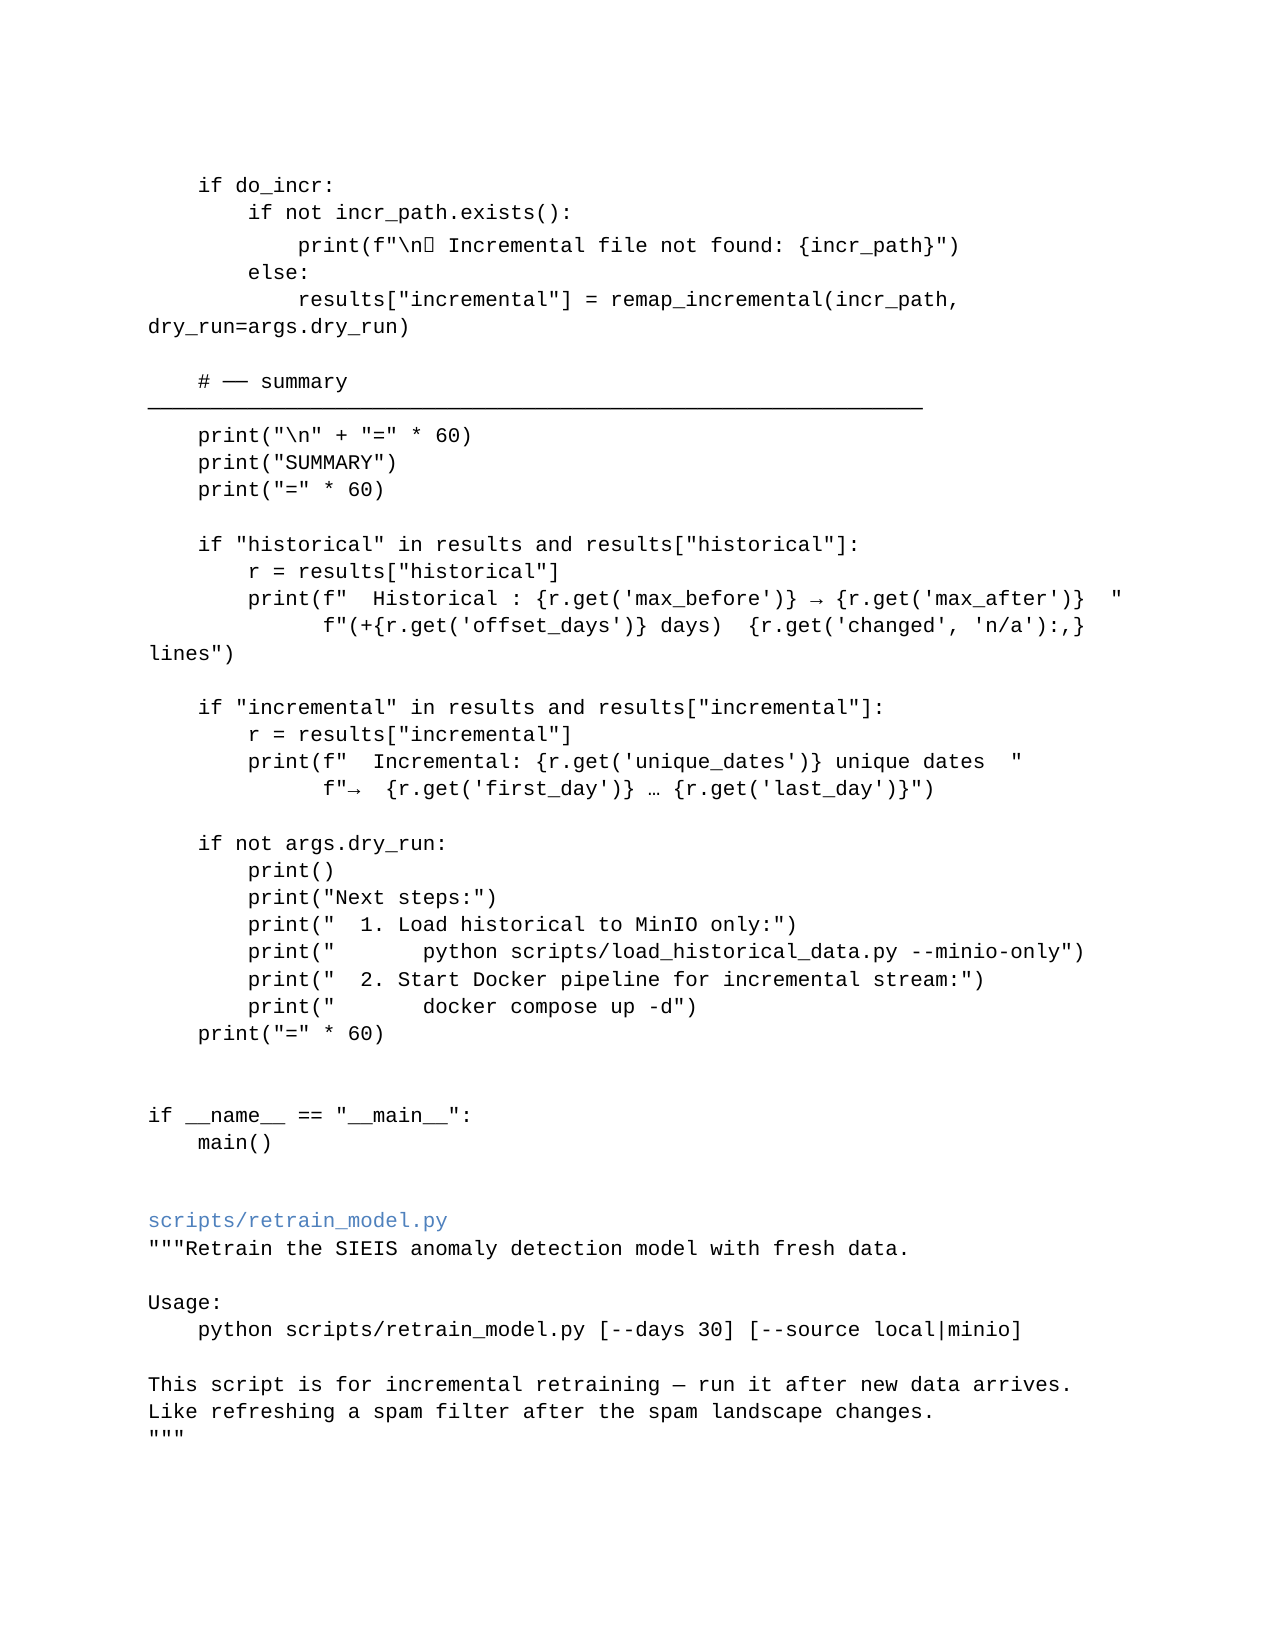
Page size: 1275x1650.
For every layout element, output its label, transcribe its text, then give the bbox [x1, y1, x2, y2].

subtitle scripts/retrain_model.py [148, 1210, 1127, 1234]
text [148, 1238, 1127, 1479]
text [148, 148, 1127, 1186]
